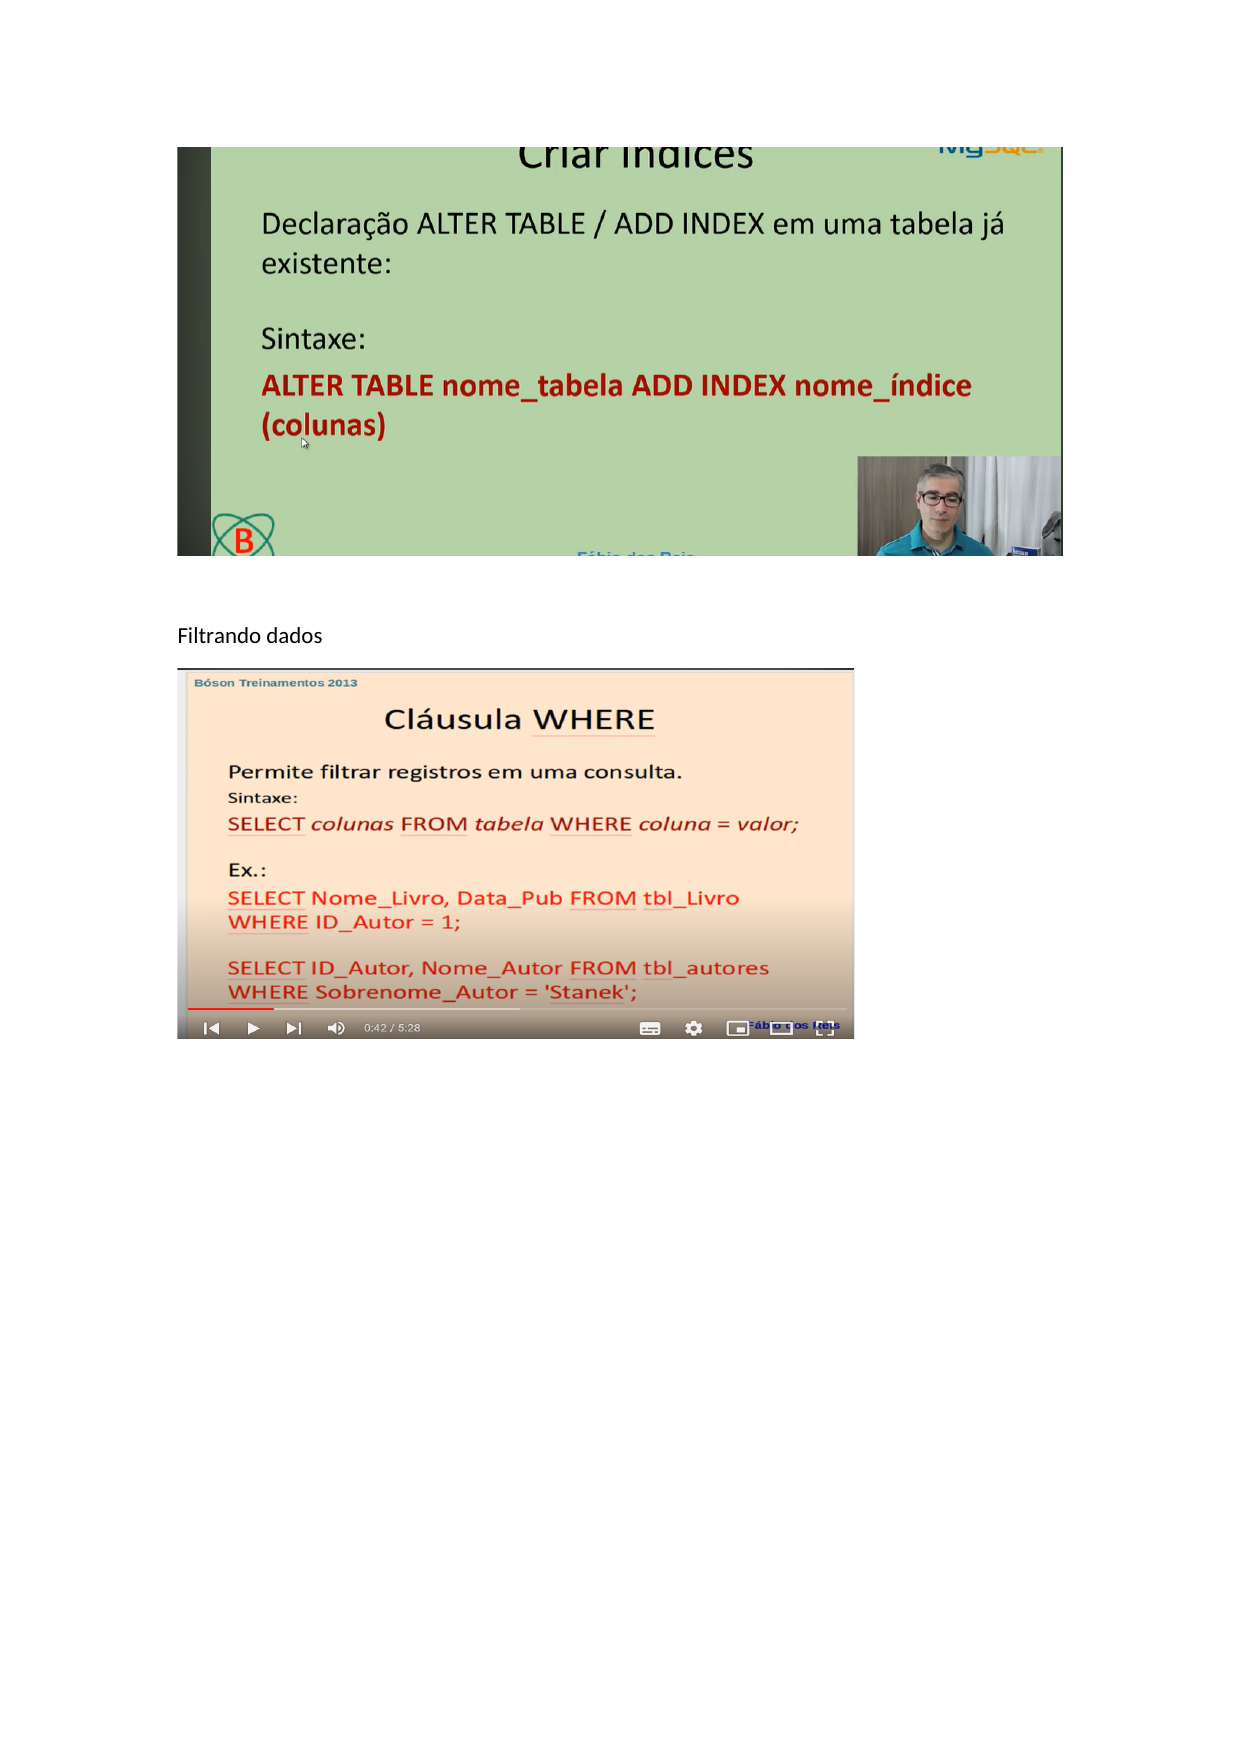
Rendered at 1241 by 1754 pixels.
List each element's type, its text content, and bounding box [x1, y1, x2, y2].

picture [177, 668, 855, 1039]
text Filtrando dados [177, 621, 1063, 649]
picture [177, 147, 1063, 556]
